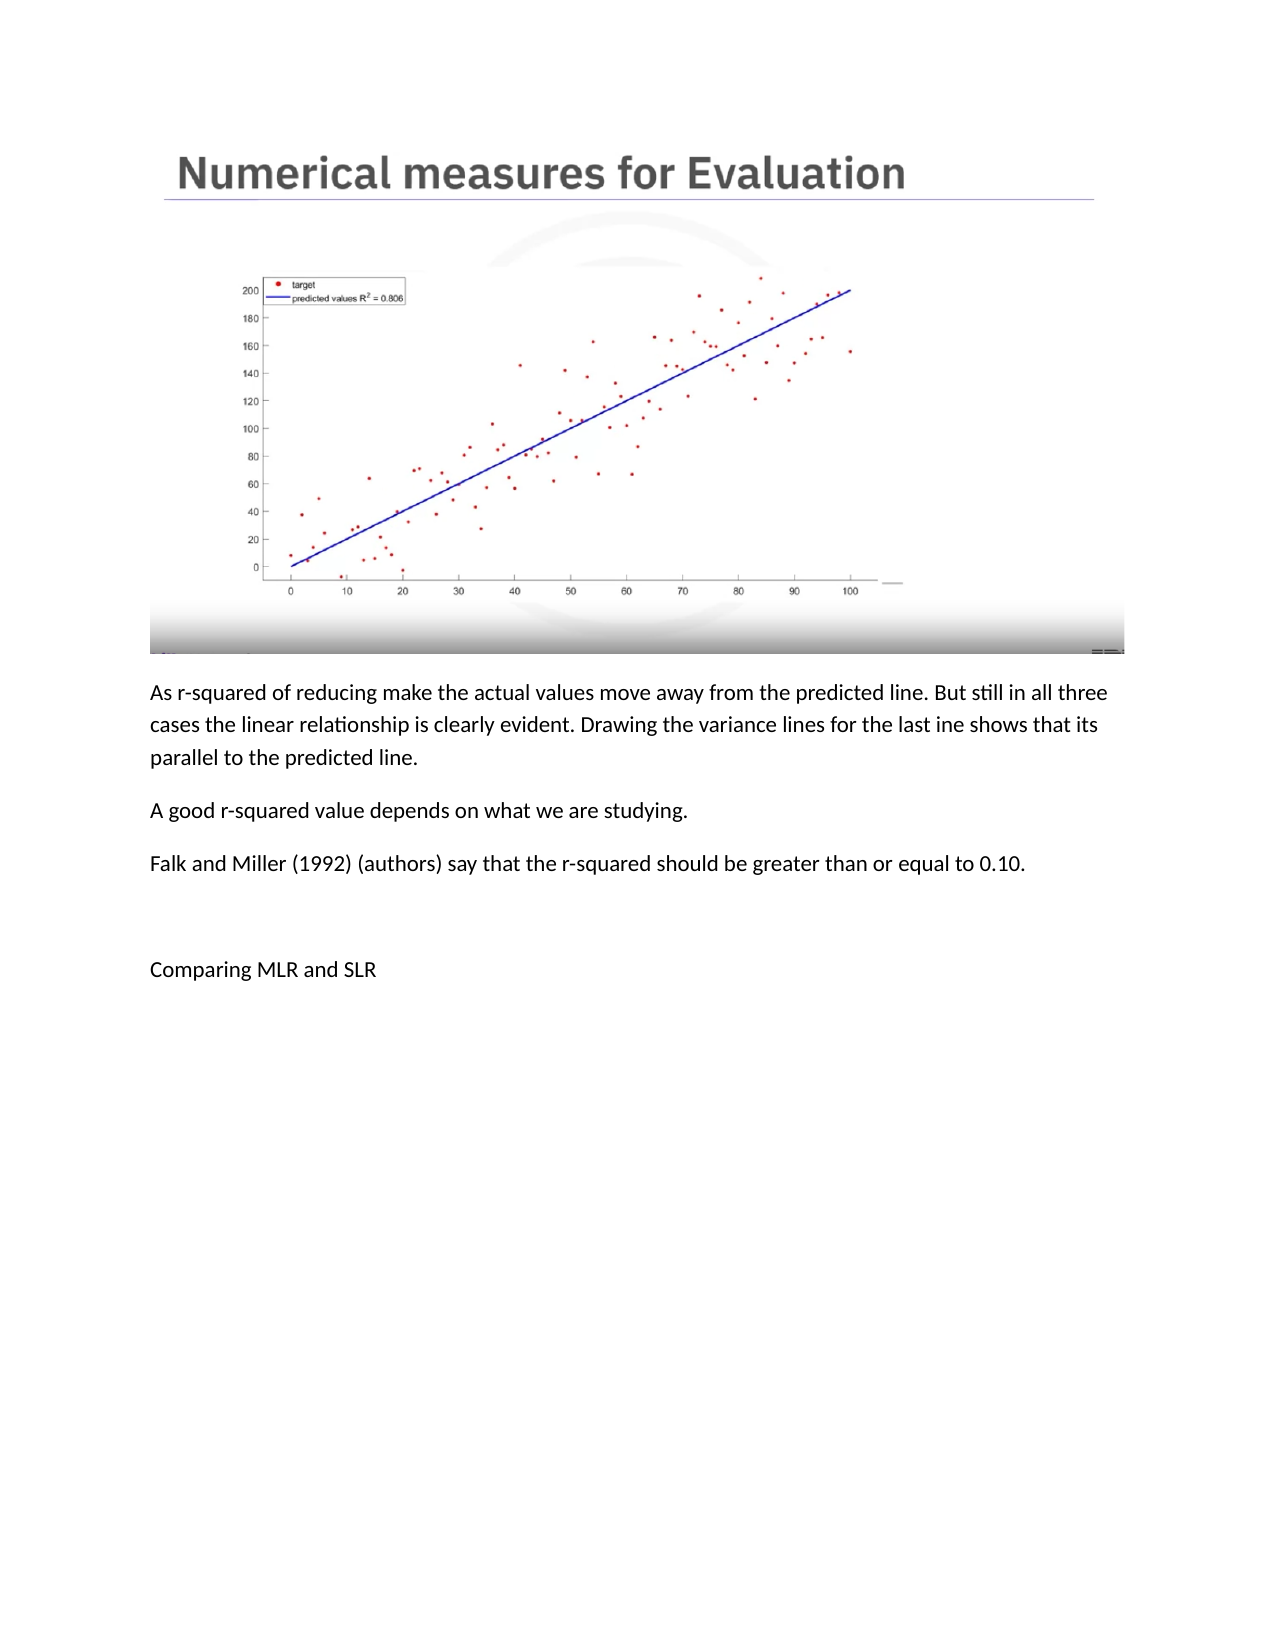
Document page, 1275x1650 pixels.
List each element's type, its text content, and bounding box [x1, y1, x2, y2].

list Comparing MLR and SLR [150, 955, 1125, 983]
list A good r-squared value depends on what we are studying. [150, 796, 1125, 824]
list Falk and Miller (1992) (authors) say that the r-squared should be greater than or equal to 0.10. [150, 849, 1125, 877]
list As r-squared of reducing make the actual values move away from the predicted line. But still in all three cases the linear relationship is clearly evident. Drawing the variance lines for the last ine shows that its parallel to the predicted line. [150, 678, 1125, 771]
picture [150, 150, 1125, 654]
